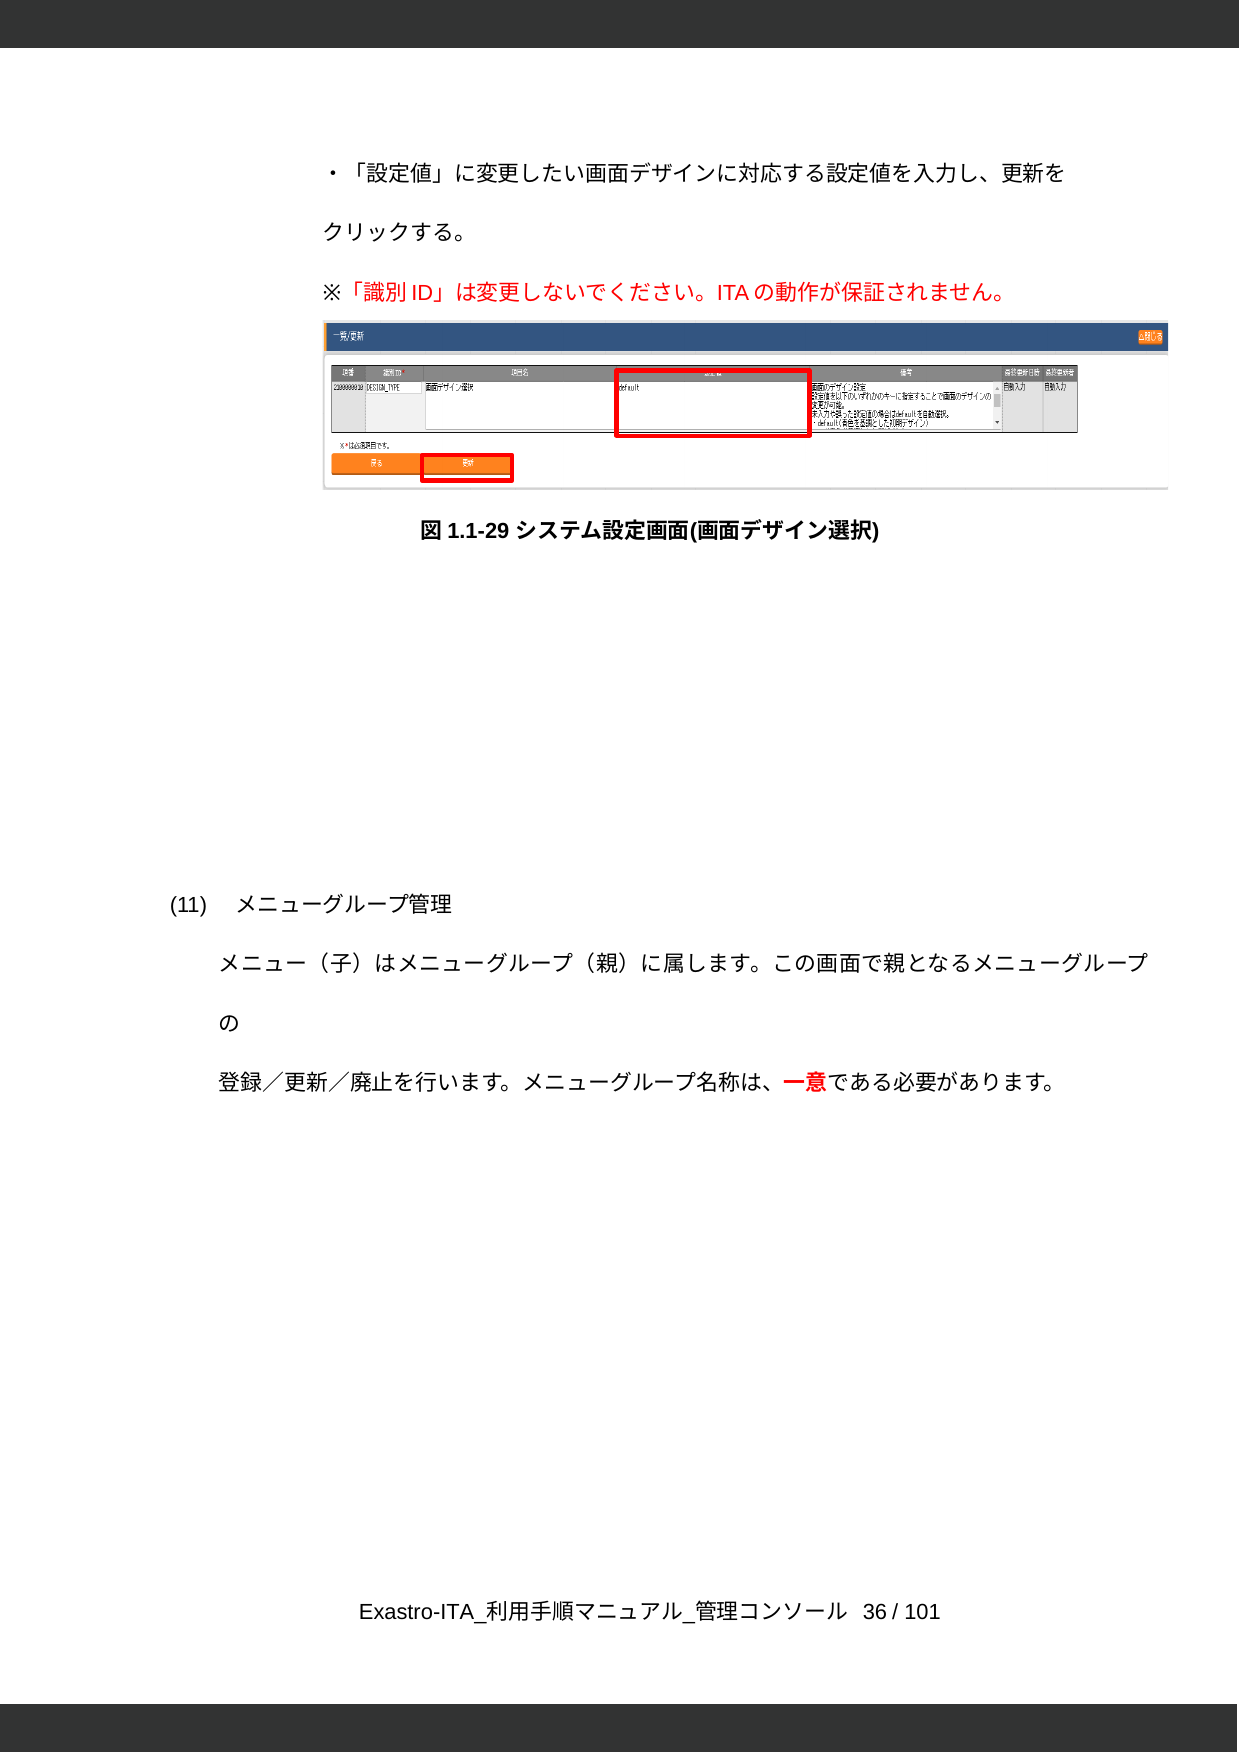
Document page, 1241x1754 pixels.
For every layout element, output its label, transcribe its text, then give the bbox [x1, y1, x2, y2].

picture [0, 0, 1239, 48]
text クリックする。 [148, 201, 1152, 261]
picture [0, 1704, 1237, 1752]
text 登録／更新／廃止を行います。メニューグループ名称は、一意である必要があります。 [218, 1051, 1152, 1111]
text ※「識別ID」は変更しないでください。ITAの動作が保証されません。 [148, 261, 1152, 321]
text ・「設定値」に変更したい画面デザインに対応する設定値を入力し、更新を [148, 142, 1152, 201]
picture [322, 320, 1169, 490]
subtitle メニューグループ管理 [169, 873, 1130, 932]
text 図 1.1-29 システム設定画面(画面デザイン選択) [148, 499, 1152, 559]
text メニュー（子）はメニューグループ（親）に属します。この画面で親となるメニューグループの [218, 932, 1152, 1051]
